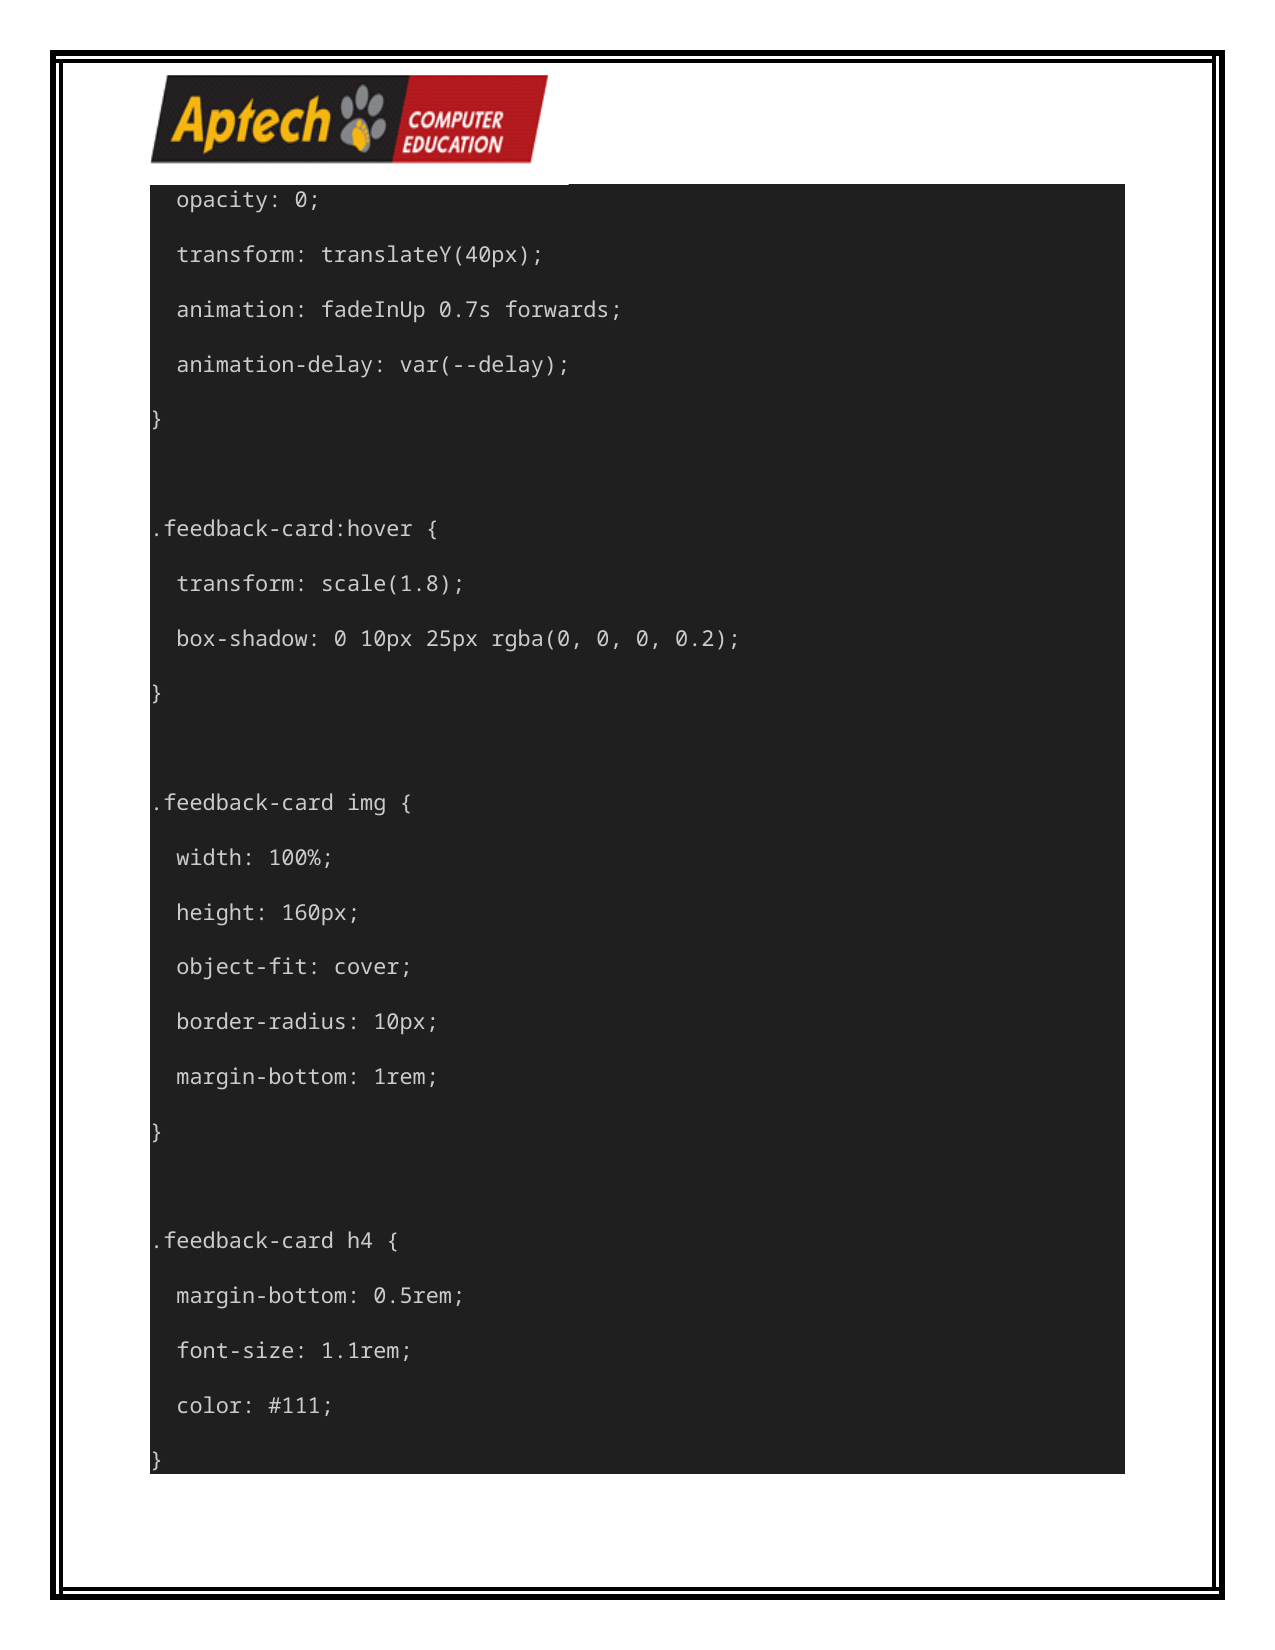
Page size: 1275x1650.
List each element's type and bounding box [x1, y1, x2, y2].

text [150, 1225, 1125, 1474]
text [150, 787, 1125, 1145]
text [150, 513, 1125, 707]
picture [150, 75, 569, 185]
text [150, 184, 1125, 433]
